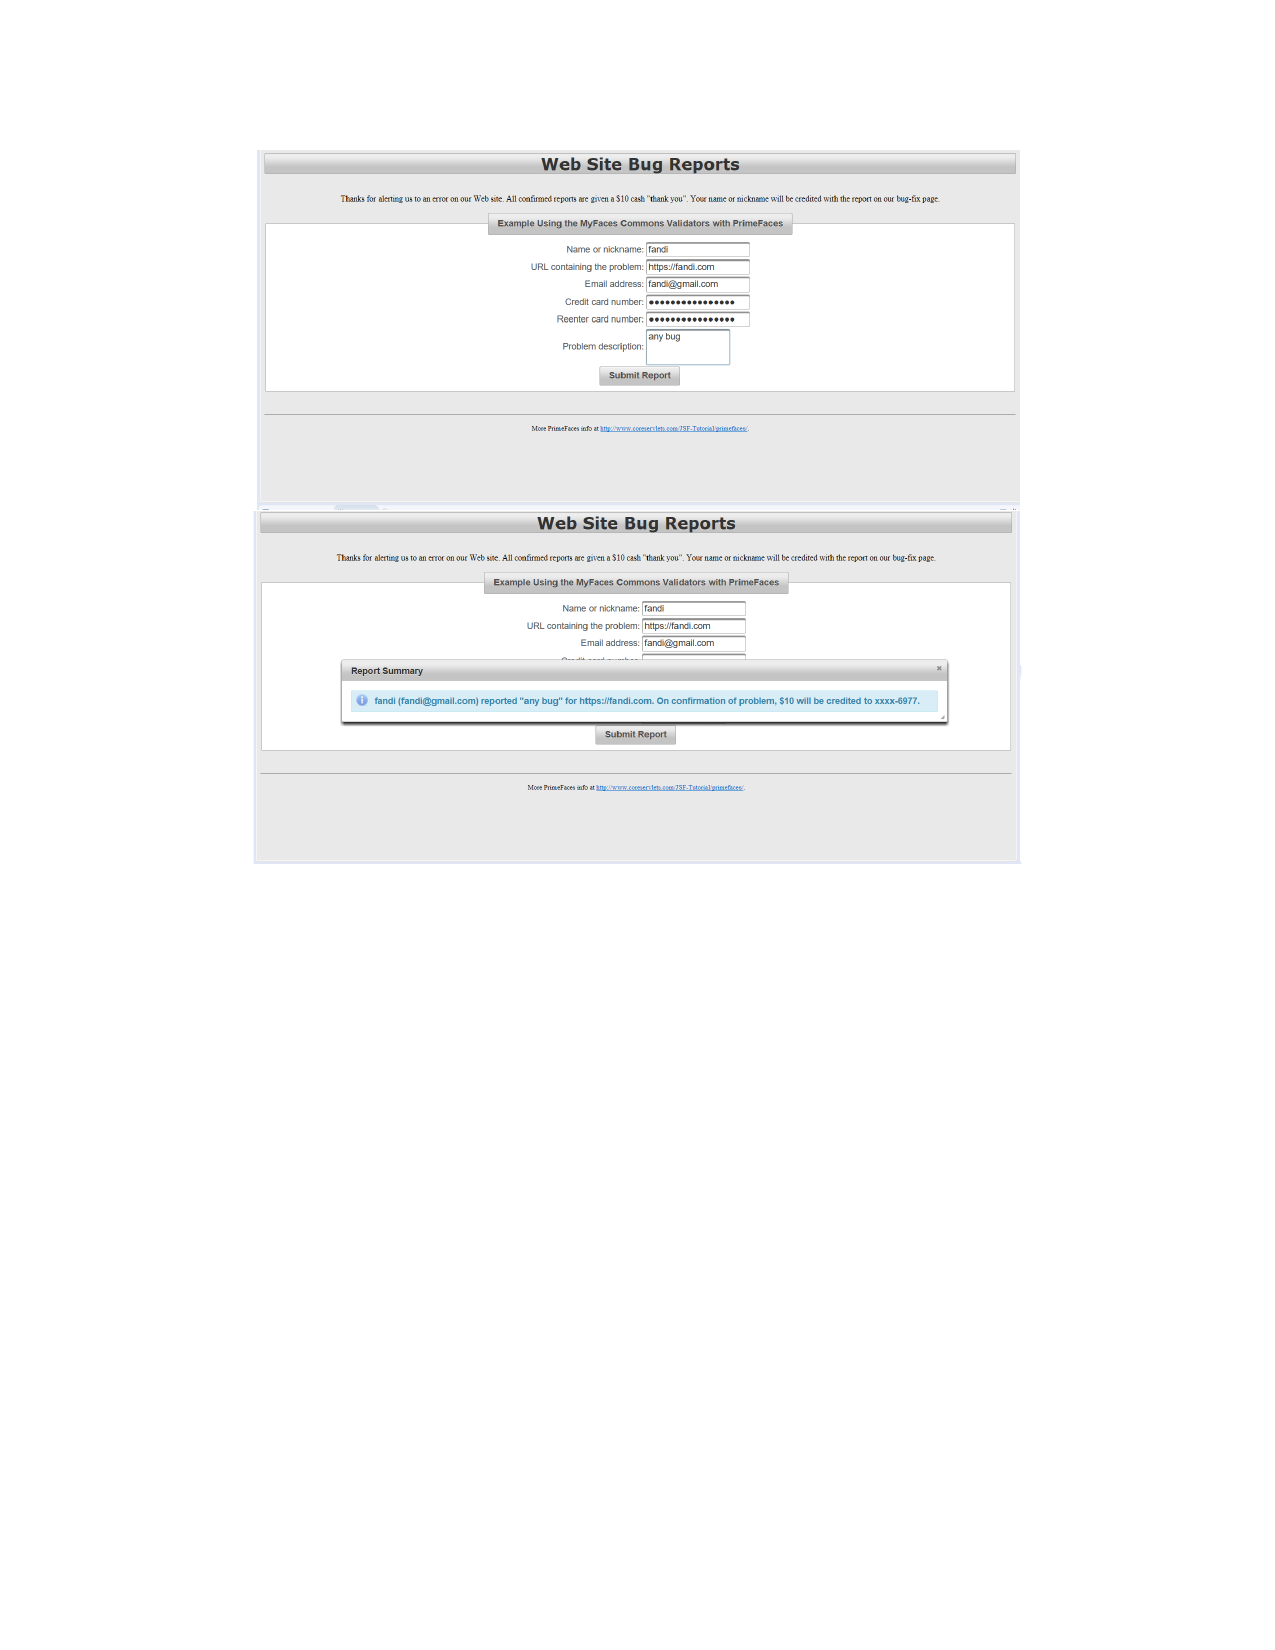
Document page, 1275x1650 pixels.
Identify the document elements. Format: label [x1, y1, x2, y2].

picture [255, 150, 1020, 510]
picture [253, 511, 1022, 864]
